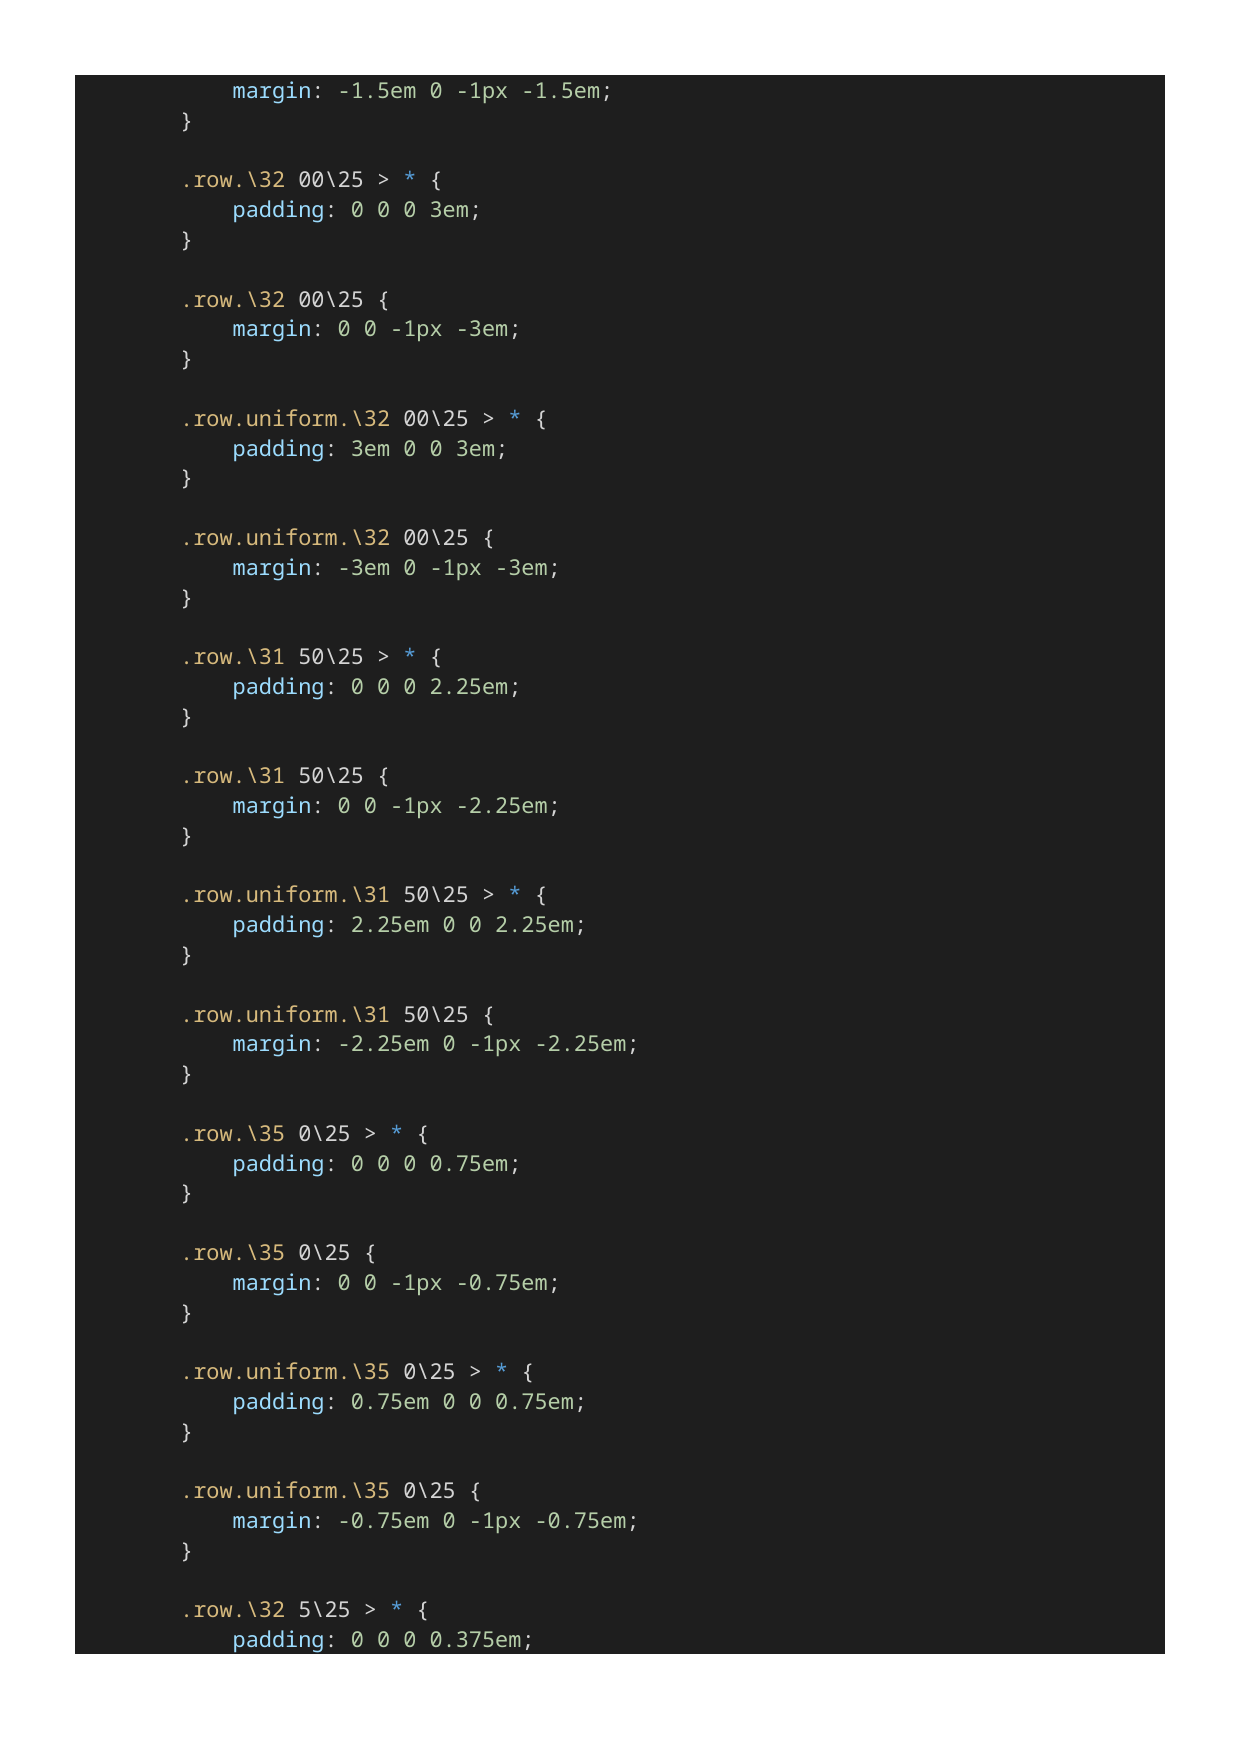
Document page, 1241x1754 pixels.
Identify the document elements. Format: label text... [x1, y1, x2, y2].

text margin: -3em 0 -1px -3em; [75, 552, 1165, 581]
text .row.uniform.\32 00\25 { [75, 522, 1165, 552]
text .row.uniform.\31 50\25 { [75, 998, 1165, 1028]
text padding: 3em 0 0 3em; [75, 432, 1165, 462]
text padding: 0 0 0 2.25em; [75, 671, 1165, 701]
text .row.uniform.\31 50\25 > * { [75, 879, 1165, 909]
text margin: -2.25em 0 -1px -2.25em; [75, 1028, 1165, 1058]
text .row.\32 5\25 > * { [75, 1594, 1165, 1624]
text } [75, 1416, 1165, 1445]
text } [75, 1535, 1165, 1564]
text padding: 0.75em 0 0 0.75em; [75, 1386, 1165, 1416]
text } [75, 1296, 1165, 1326]
text } [75, 581, 1165, 611]
text margin: -0.75em 0 -1px -0.75em; [75, 1505, 1165, 1535]
text } [75, 820, 1165, 849]
text .row.\31 50\25 { [75, 760, 1165, 790]
text } [75, 462, 1165, 492]
text padding: 2.25em 0 0 2.25em; [75, 909, 1165, 939]
text } [75, 939, 1165, 969]
text margin: 0 0 -1px -2.25em; [75, 790, 1165, 820]
text } [75, 224, 1165, 254]
text .row.\35 0\25 { [75, 1237, 1165, 1267]
text padding: 0 0 0 0.75em; [75, 1147, 1165, 1177]
text margin: -1.5em 0 -1px -1.5em; [75, 75, 1165, 105]
text .row.\31 50\25 > * { [75, 641, 1165, 671]
text } [75, 1177, 1165, 1207]
text } [75, 1058, 1165, 1088]
text .row.\35 0\25 > * { [75, 1118, 1165, 1147]
text margin: 0 0 -1px -3em; [75, 313, 1165, 343]
text .row.uniform.\32 00\25 > * { [75, 403, 1165, 432]
text .row.uniform.\35 0\25 { [75, 1475, 1165, 1505]
text padding: 0 0 0 3em; [75, 194, 1165, 224]
text padding: 0 0 0 0.375em; [75, 1624, 1165, 1654]
text .row.uniform.\35 0\25 > * { [75, 1356, 1165, 1386]
text .row.\32 00\25 { [75, 283, 1165, 313]
text } [75, 105, 1165, 134]
text margin: 0 0 -1px -0.75em; [75, 1267, 1165, 1296]
text .row.\32 00\25 > * { [75, 164, 1165, 194]
text } [75, 701, 1165, 730]
text } [75, 343, 1165, 373]
